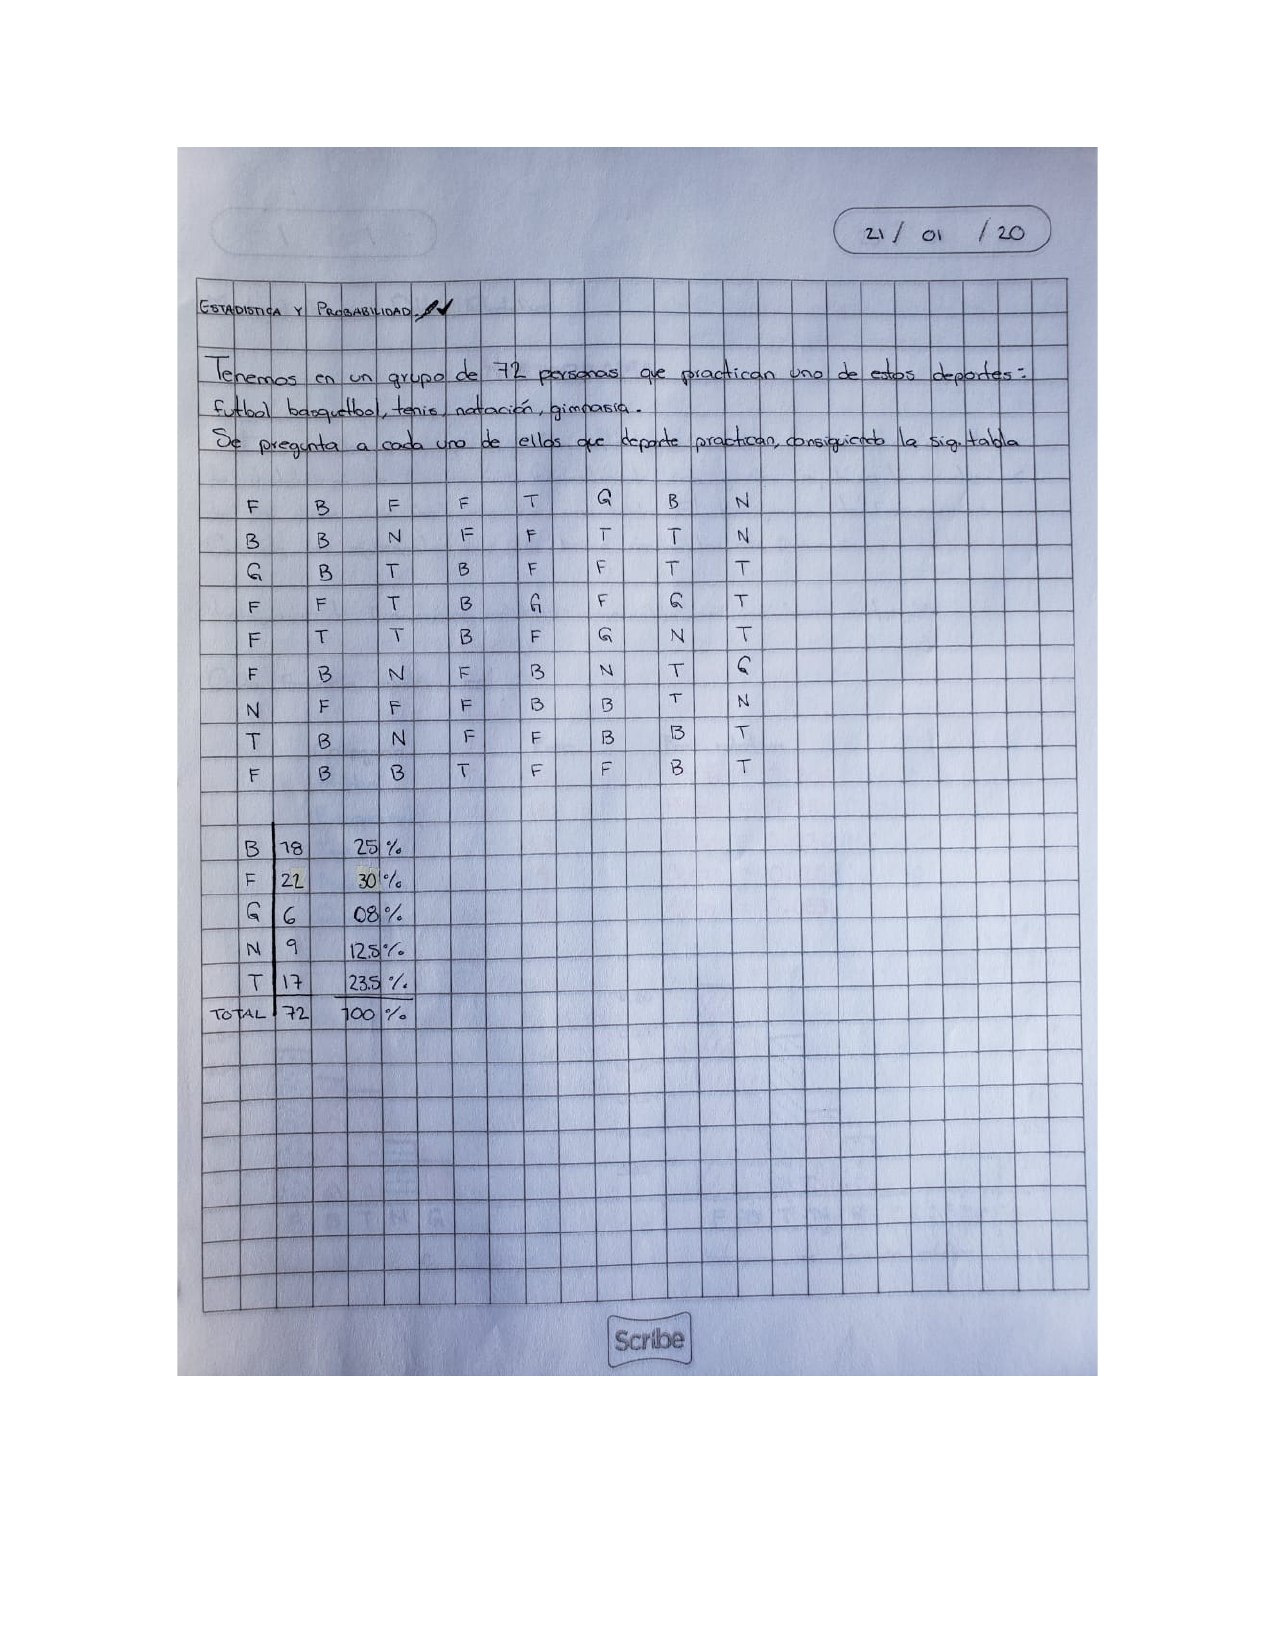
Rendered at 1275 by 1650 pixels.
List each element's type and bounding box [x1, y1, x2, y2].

picture [177, 147, 1098, 1376]
